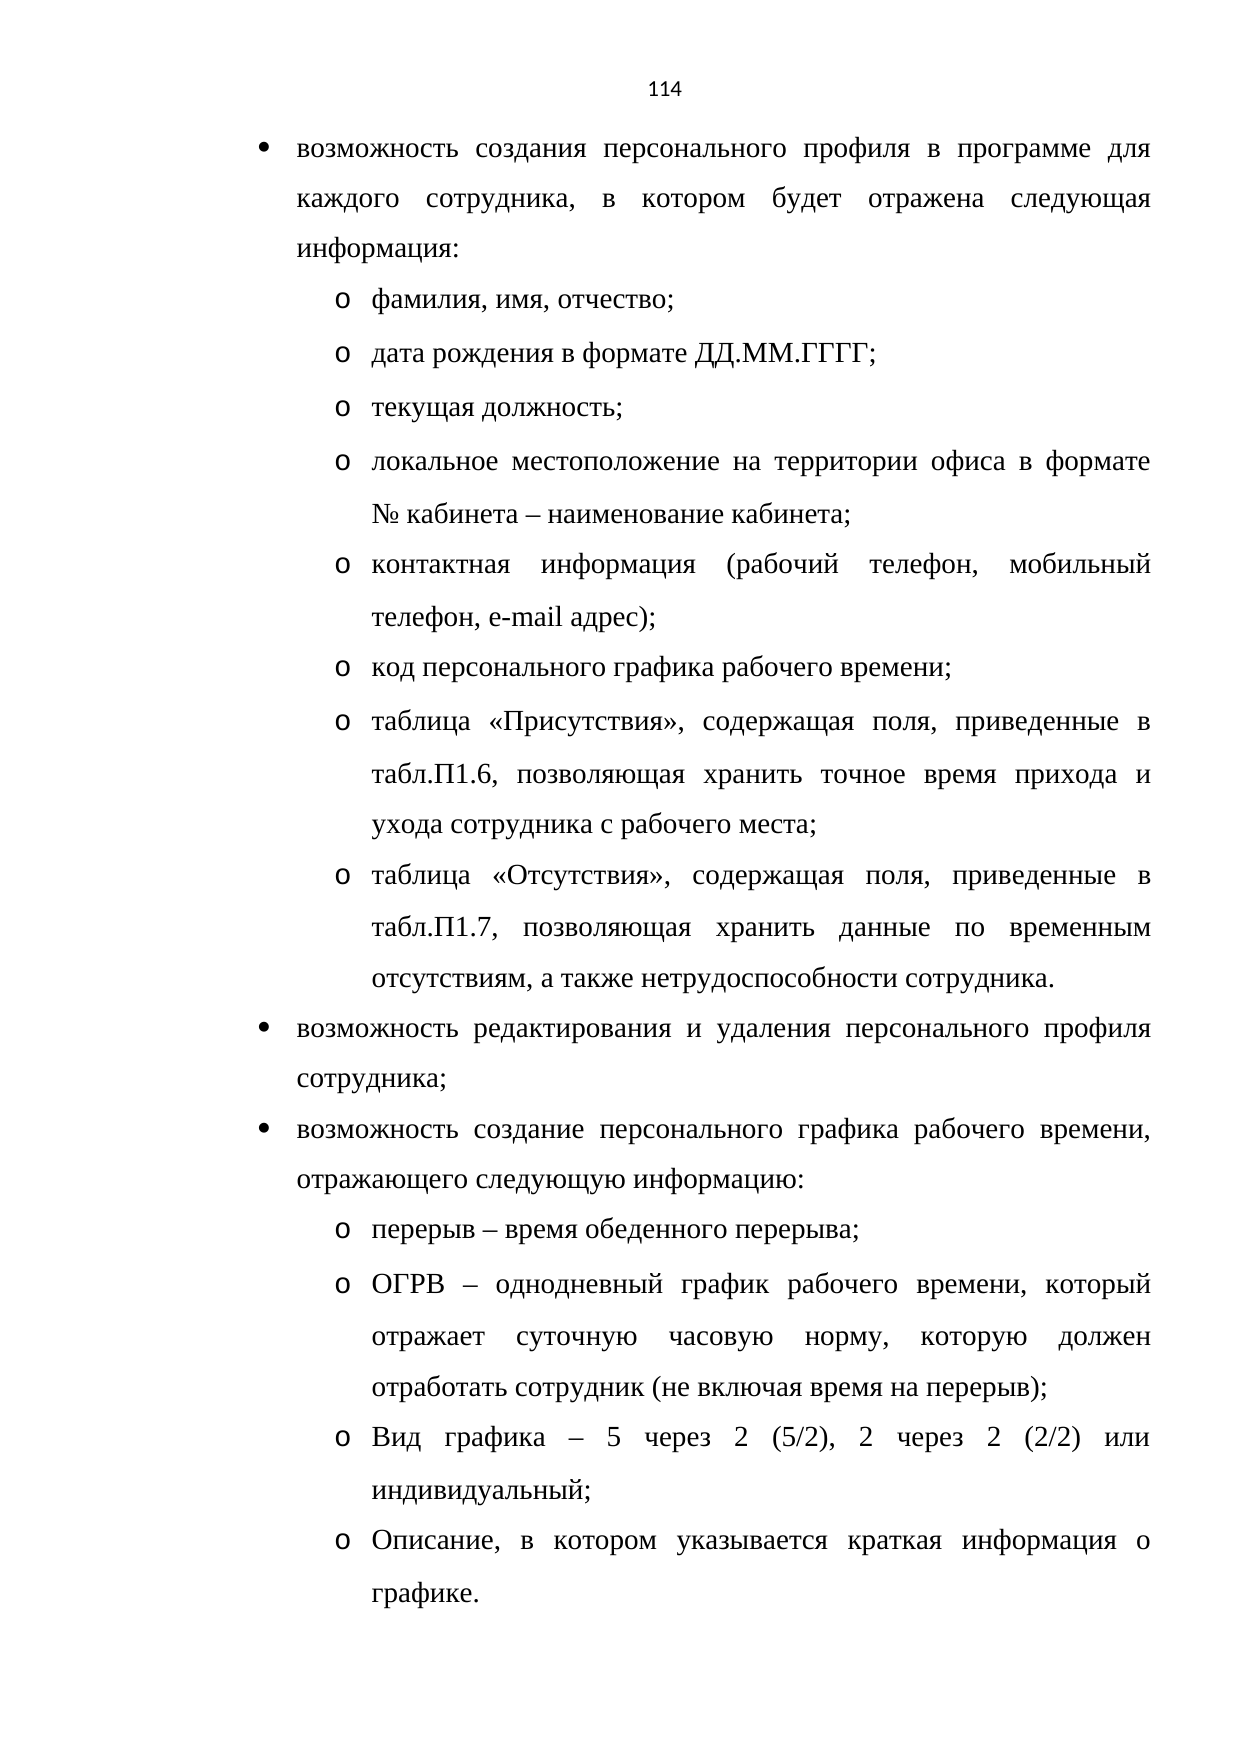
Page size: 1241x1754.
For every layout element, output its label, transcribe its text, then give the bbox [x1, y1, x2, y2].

list возможность создания персонального профиля в программе для каждого сотрудника, в котором будет отражена следующая информация: [259, 130, 1152, 264]
list фамилия, имя, отчество; [334, 281, 1152, 317]
list возможность создание персонального графика рабочего времени, отражающего следующую информацию: [259, 1111, 1152, 1195]
list таблица «Присутствия», содержащая поля, приведенные в табл.П1.6, позволяющая хранить точное время прихода и ухода сотрудника с рабочего места; [334, 703, 1152, 840]
list код персонального графика рабочего времени; [334, 649, 1152, 685]
list дата рождения в формате ДД.ММ.ГГГГ; [334, 335, 1152, 371]
list перерыв – время обеденного перерыва; [334, 1212, 1152, 1248]
list текущая должность; [334, 389, 1152, 425]
list Вид графика – 5 через 2 (5/2), 2 через 2 (2/2) или индивидуальный; [334, 1419, 1152, 1506]
list таблица «Отсутствия», содержащая поля, приведенные в табл.П1.7, позволяющая хранить данные по временным отсутствиям, а также нетрудоспособности сотрудника. [334, 857, 1152, 993]
list локальное местоположение на территории офиса в формате № кабинета – наименование кабинета; [334, 443, 1152, 529]
list ОГРВ – однодневный график рабочего времени, который отражает суточную часовую норму, которую должен отработать сотрудник (не включая время на перерыв); [334, 1266, 1152, 1402]
list возможность редактирования и удаления персонального профиля сотрудника; [259, 1010, 1152, 1094]
list контактная информация (рабочий телефон, мобильный телефон, e-mail адрес); [334, 546, 1152, 632]
list Описание, в котором указывается краткая информация о графике. [334, 1522, 1152, 1609]
